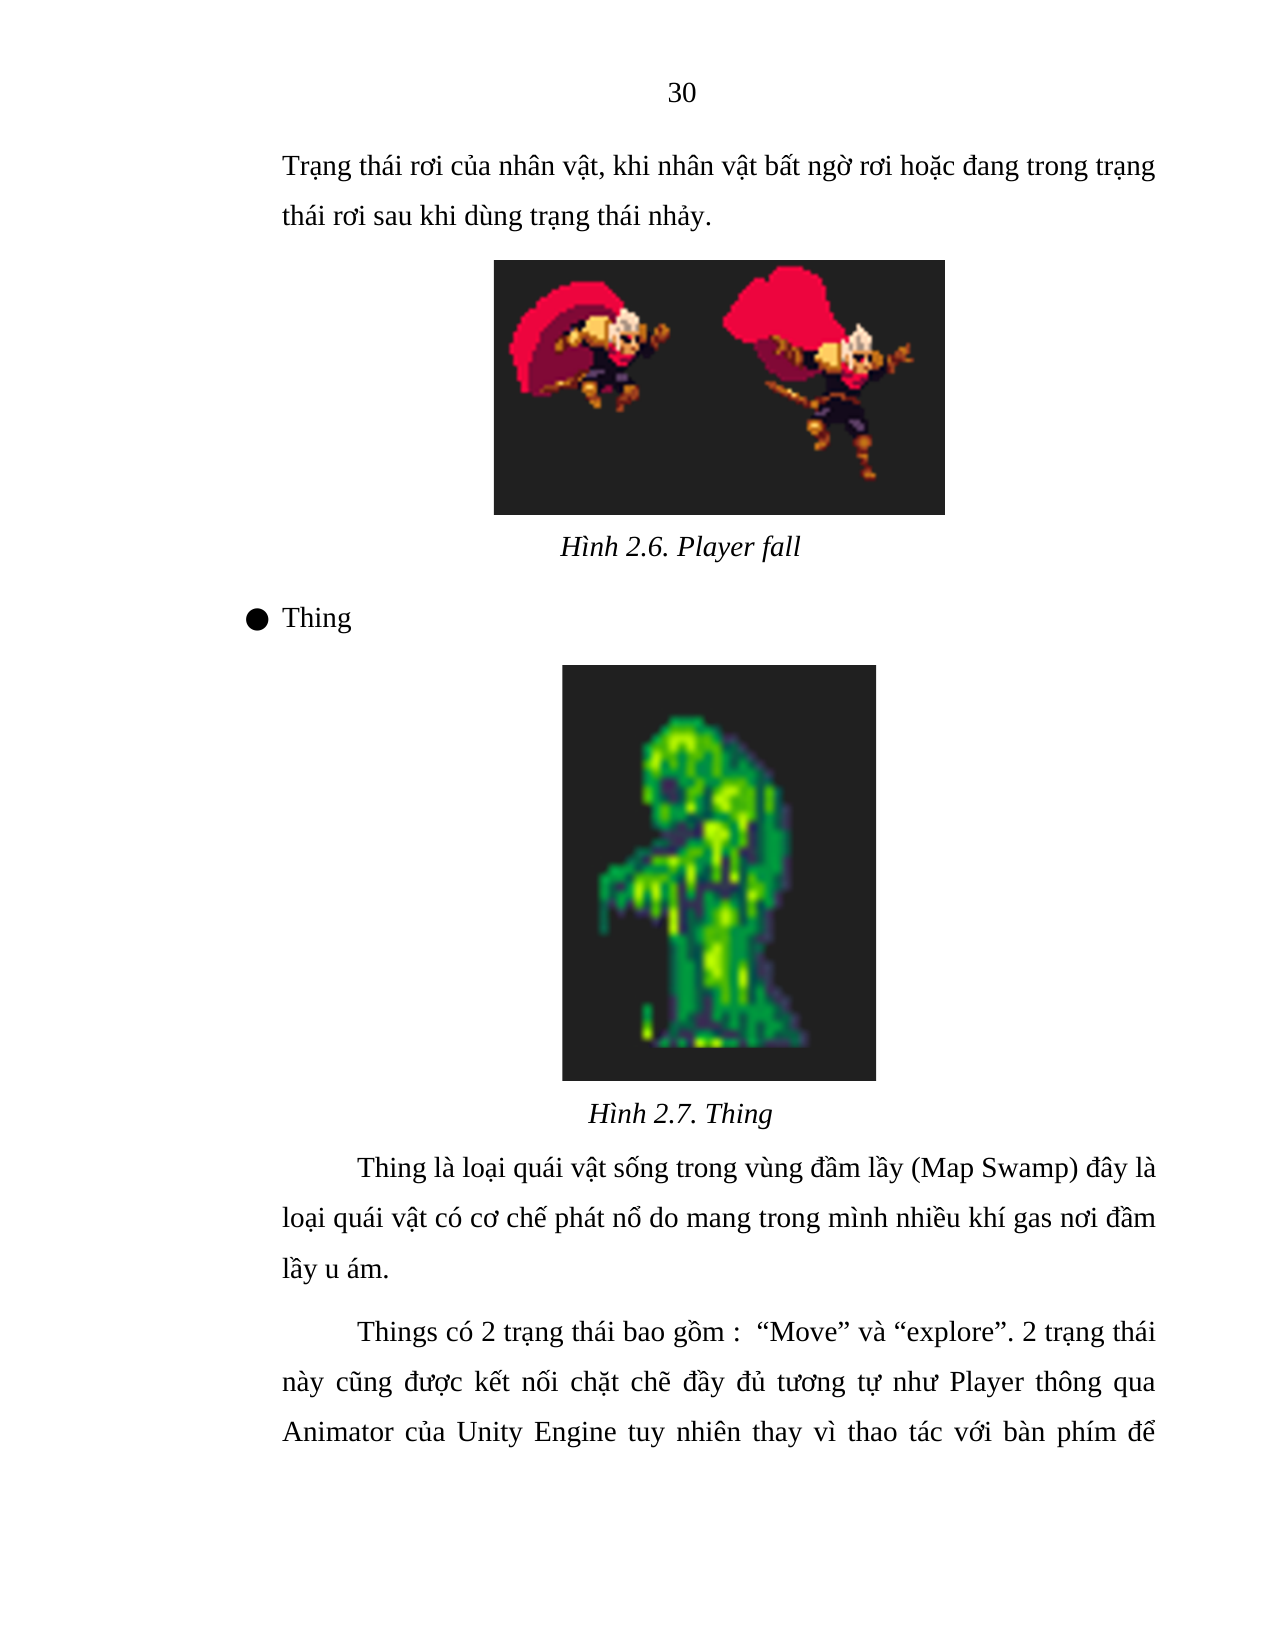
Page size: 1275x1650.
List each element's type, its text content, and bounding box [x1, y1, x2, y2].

picture [493, 260, 945, 515]
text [282, 1314, 1157, 1448]
text Hình 2.7. Thing [207, 1096, 1157, 1129]
text Hình 2.6. Player fall [207, 529, 1157, 563]
text Trạng thái rơi của nhân vật, khi nhân vật bất ngờ rơi hoặc đang trong trạng thái rơi sau khi dùng trạng thái nhảy. [282, 148, 1157, 232]
picture [562, 665, 877, 1081]
text Thing là loại quái vật sống trong vùng đầm lầy (Map Swamp) đây là loại quái vật có cơ chế phát nổ do mang trong mình nhiều khí gas nơi đầm lầy u ám. [282, 1150, 1157, 1284]
list Thing [244, 584, 1157, 644]
